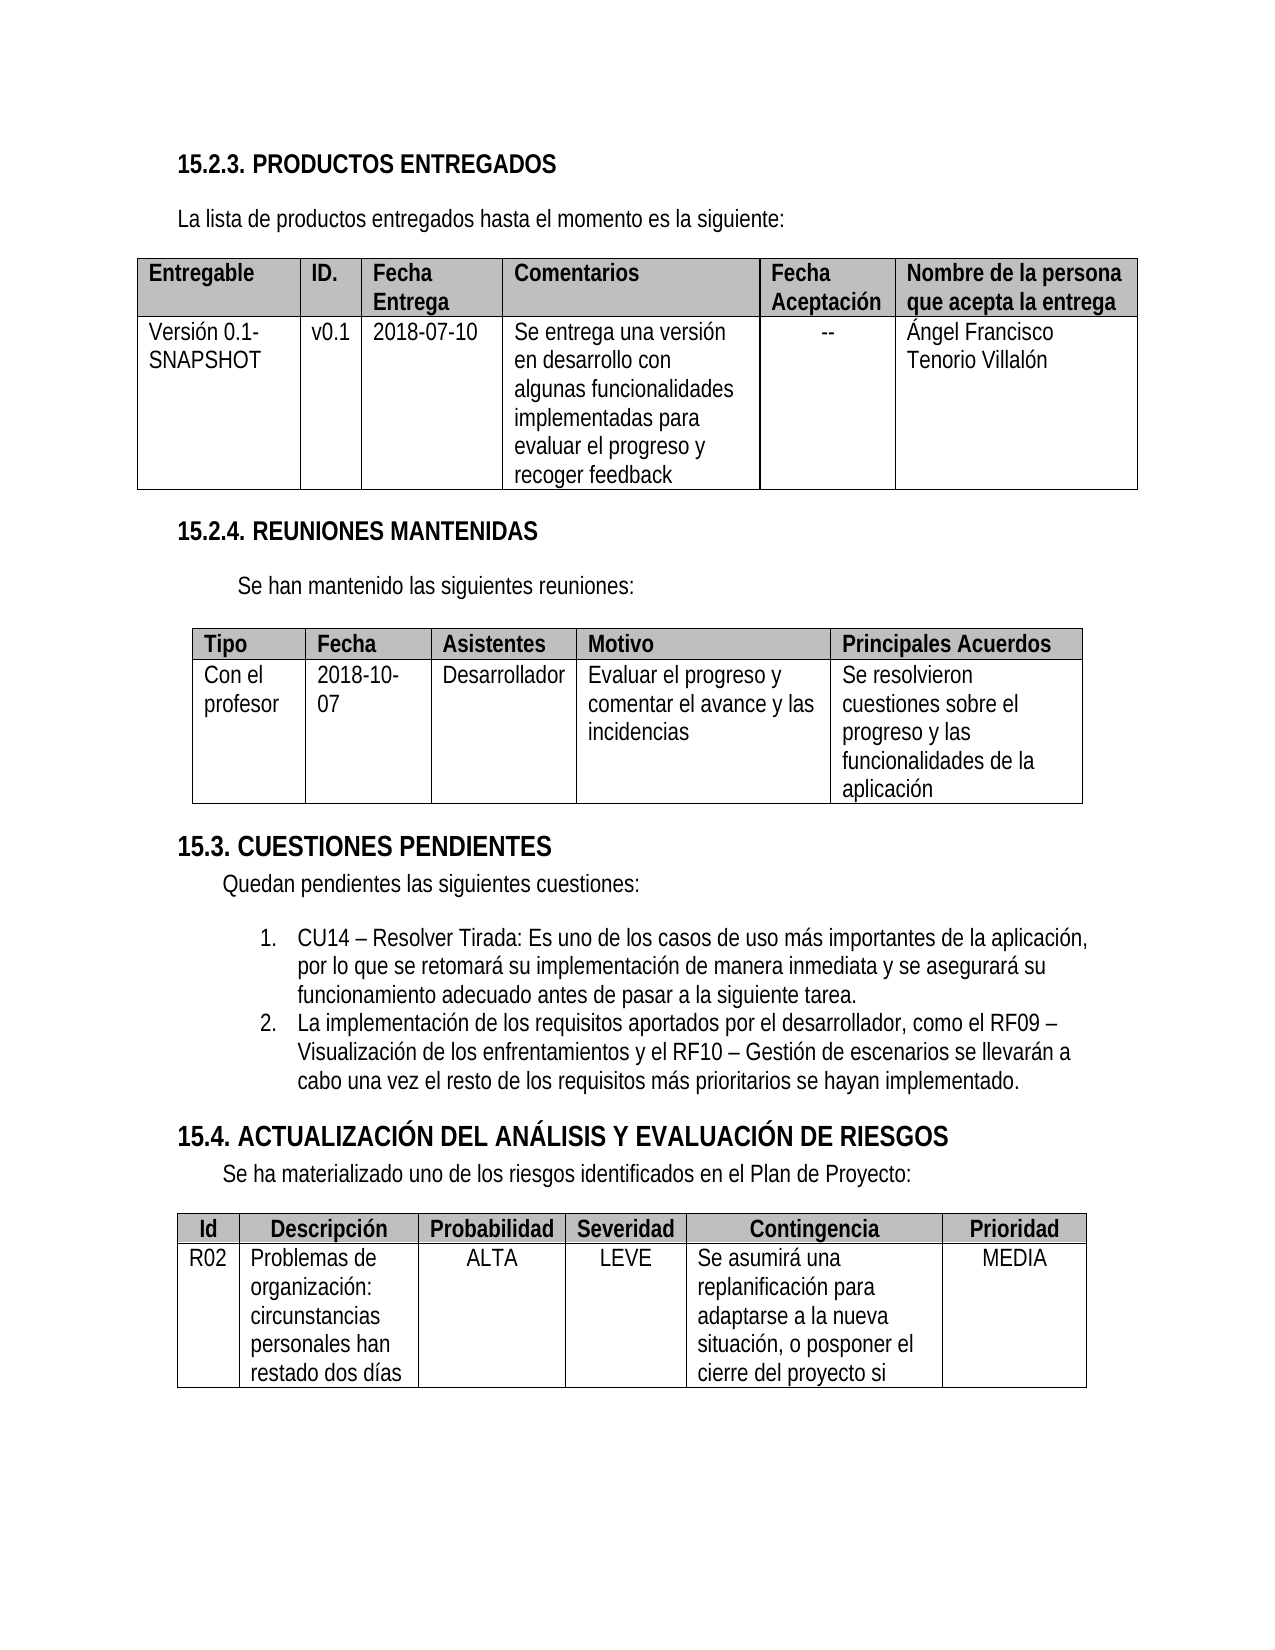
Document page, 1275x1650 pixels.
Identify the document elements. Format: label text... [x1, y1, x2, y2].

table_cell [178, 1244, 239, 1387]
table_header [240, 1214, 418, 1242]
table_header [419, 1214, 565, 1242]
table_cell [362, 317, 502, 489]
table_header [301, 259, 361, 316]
text La lista de productos entregados hasta el momento es la siguiente: [177, 204, 1098, 232]
text Quedan pendientes las siguientes cuestiones: [222, 869, 1098, 897]
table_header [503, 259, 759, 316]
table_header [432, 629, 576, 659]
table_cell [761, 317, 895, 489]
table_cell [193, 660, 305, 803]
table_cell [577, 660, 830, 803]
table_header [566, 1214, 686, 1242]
subtitle PRODUCTOS ENTREGADOS [177, 148, 1098, 179]
subtitle ACTUALIZACIÓN DEL ANÁLISIS Y EVALUACIÓN DE RIESGOS [177, 1119, 1098, 1153]
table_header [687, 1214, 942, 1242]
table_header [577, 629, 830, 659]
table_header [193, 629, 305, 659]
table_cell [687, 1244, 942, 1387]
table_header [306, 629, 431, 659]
subtitle REUNIONES MANTENIDAS [177, 515, 1098, 546]
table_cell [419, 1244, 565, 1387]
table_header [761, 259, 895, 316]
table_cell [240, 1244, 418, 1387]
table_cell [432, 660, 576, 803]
list CU14 – Resolver Tirada: Es uno de los casos de uso más importantes de la aplicación, por lo que se retomará su implementación de manera inmediata y se asegurará su funcionamiento adecuado antes de pasar a la siguiente tarea. [260, 922, 1098, 1008]
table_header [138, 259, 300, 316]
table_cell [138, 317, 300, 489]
text Se han mantenido las siguientes reuniones: [177, 571, 1098, 599]
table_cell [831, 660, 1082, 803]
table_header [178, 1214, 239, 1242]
subtitle CUESTIONES PENDIENTES [177, 829, 1098, 863]
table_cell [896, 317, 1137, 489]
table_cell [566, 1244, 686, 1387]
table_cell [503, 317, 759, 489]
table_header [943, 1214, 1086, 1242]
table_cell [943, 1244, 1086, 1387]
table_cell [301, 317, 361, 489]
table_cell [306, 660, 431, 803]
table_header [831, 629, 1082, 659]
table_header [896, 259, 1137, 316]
text Se ha materializado uno de los riesgos identificados en el Plan de Proyecto: [177, 1159, 1098, 1188]
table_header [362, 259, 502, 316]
list La implementación de los requisitos aportados por el desarrollador, como el RF09 – Visualización de los enfrentamientos y el RF10 – Gestión de escenarios se llevarán a cabo una vez el resto de los requisitos más prioritarios se hayan implementado. [260, 1008, 1098, 1094]
